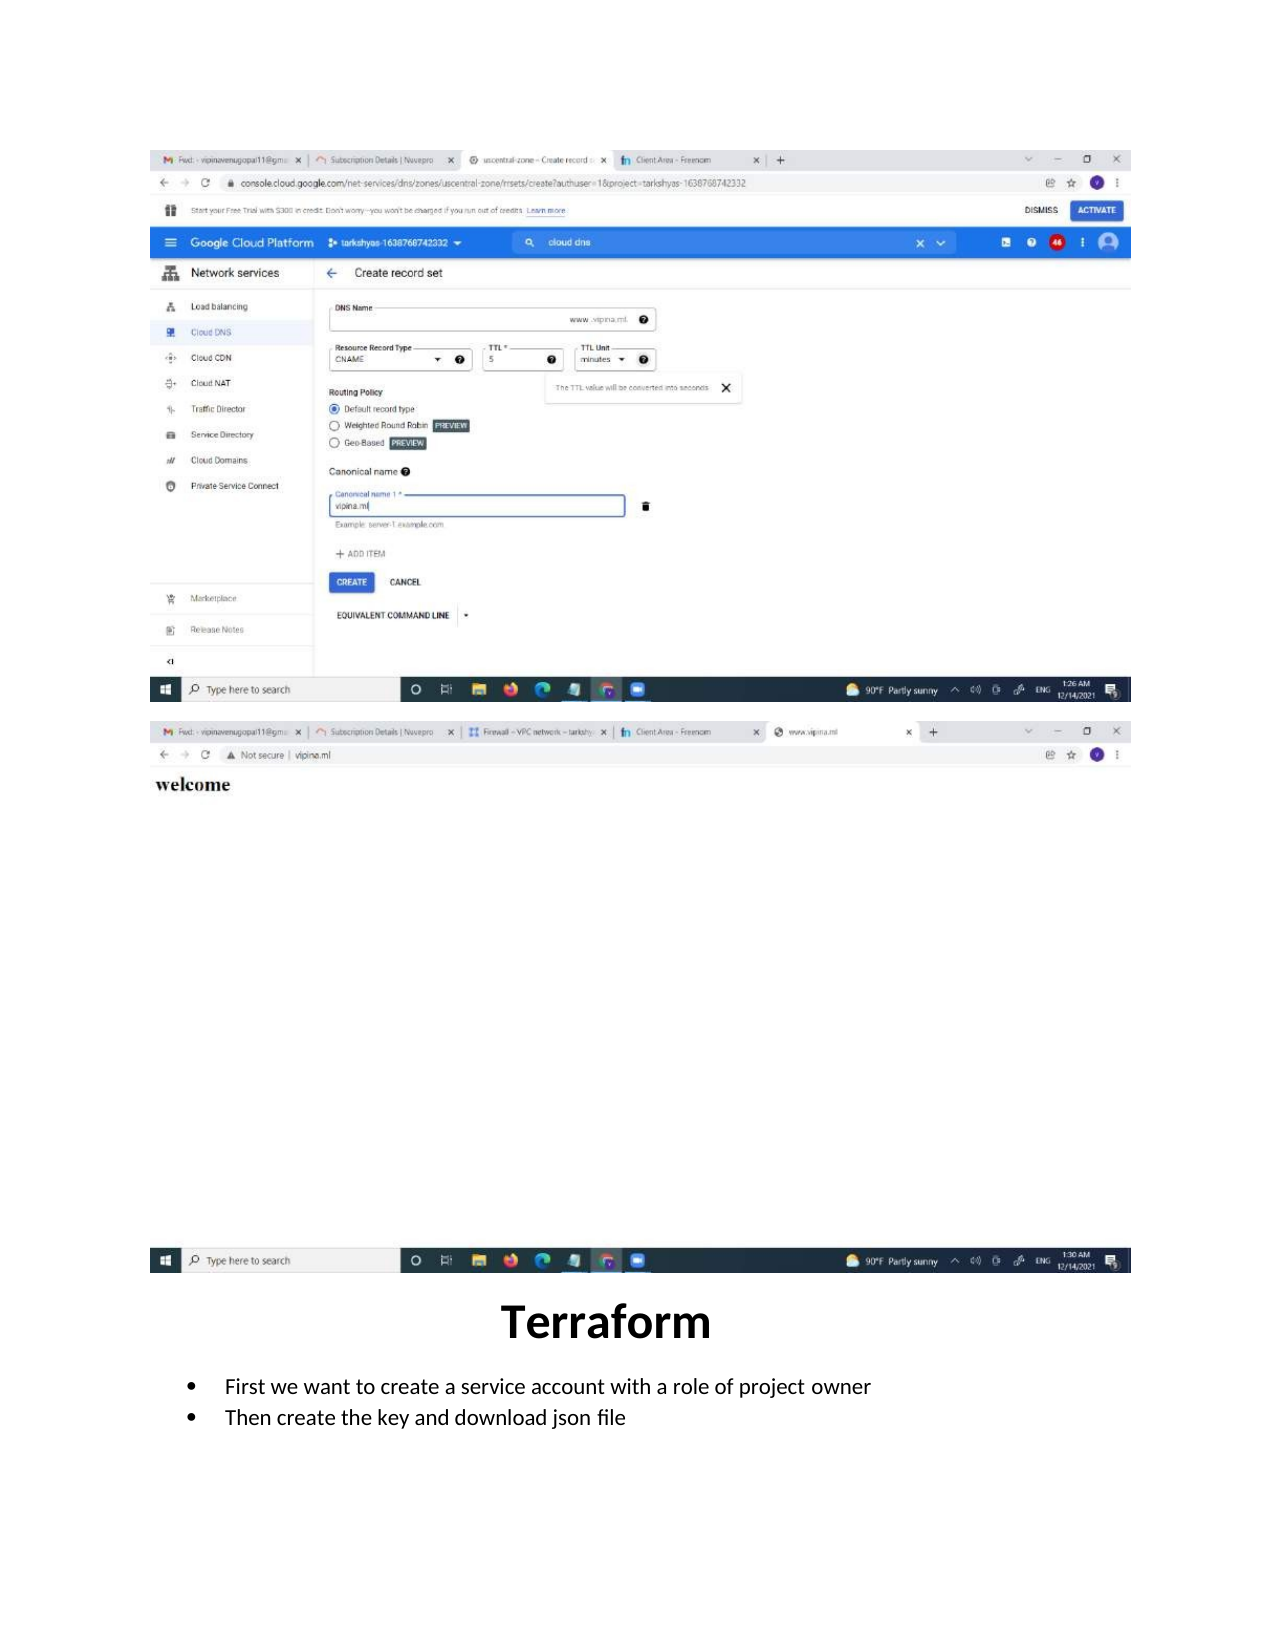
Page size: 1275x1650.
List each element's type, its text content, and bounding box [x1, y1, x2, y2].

list Then create the key and download json file [187, 1403, 1210, 1431]
picture [150, 721, 1131, 1273]
picture [150, 150, 1131, 702]
list First we want to create a service account with a role of project owner [187, 1372, 1210, 1401]
subtitle Terraform [394, 1290, 818, 1351]
